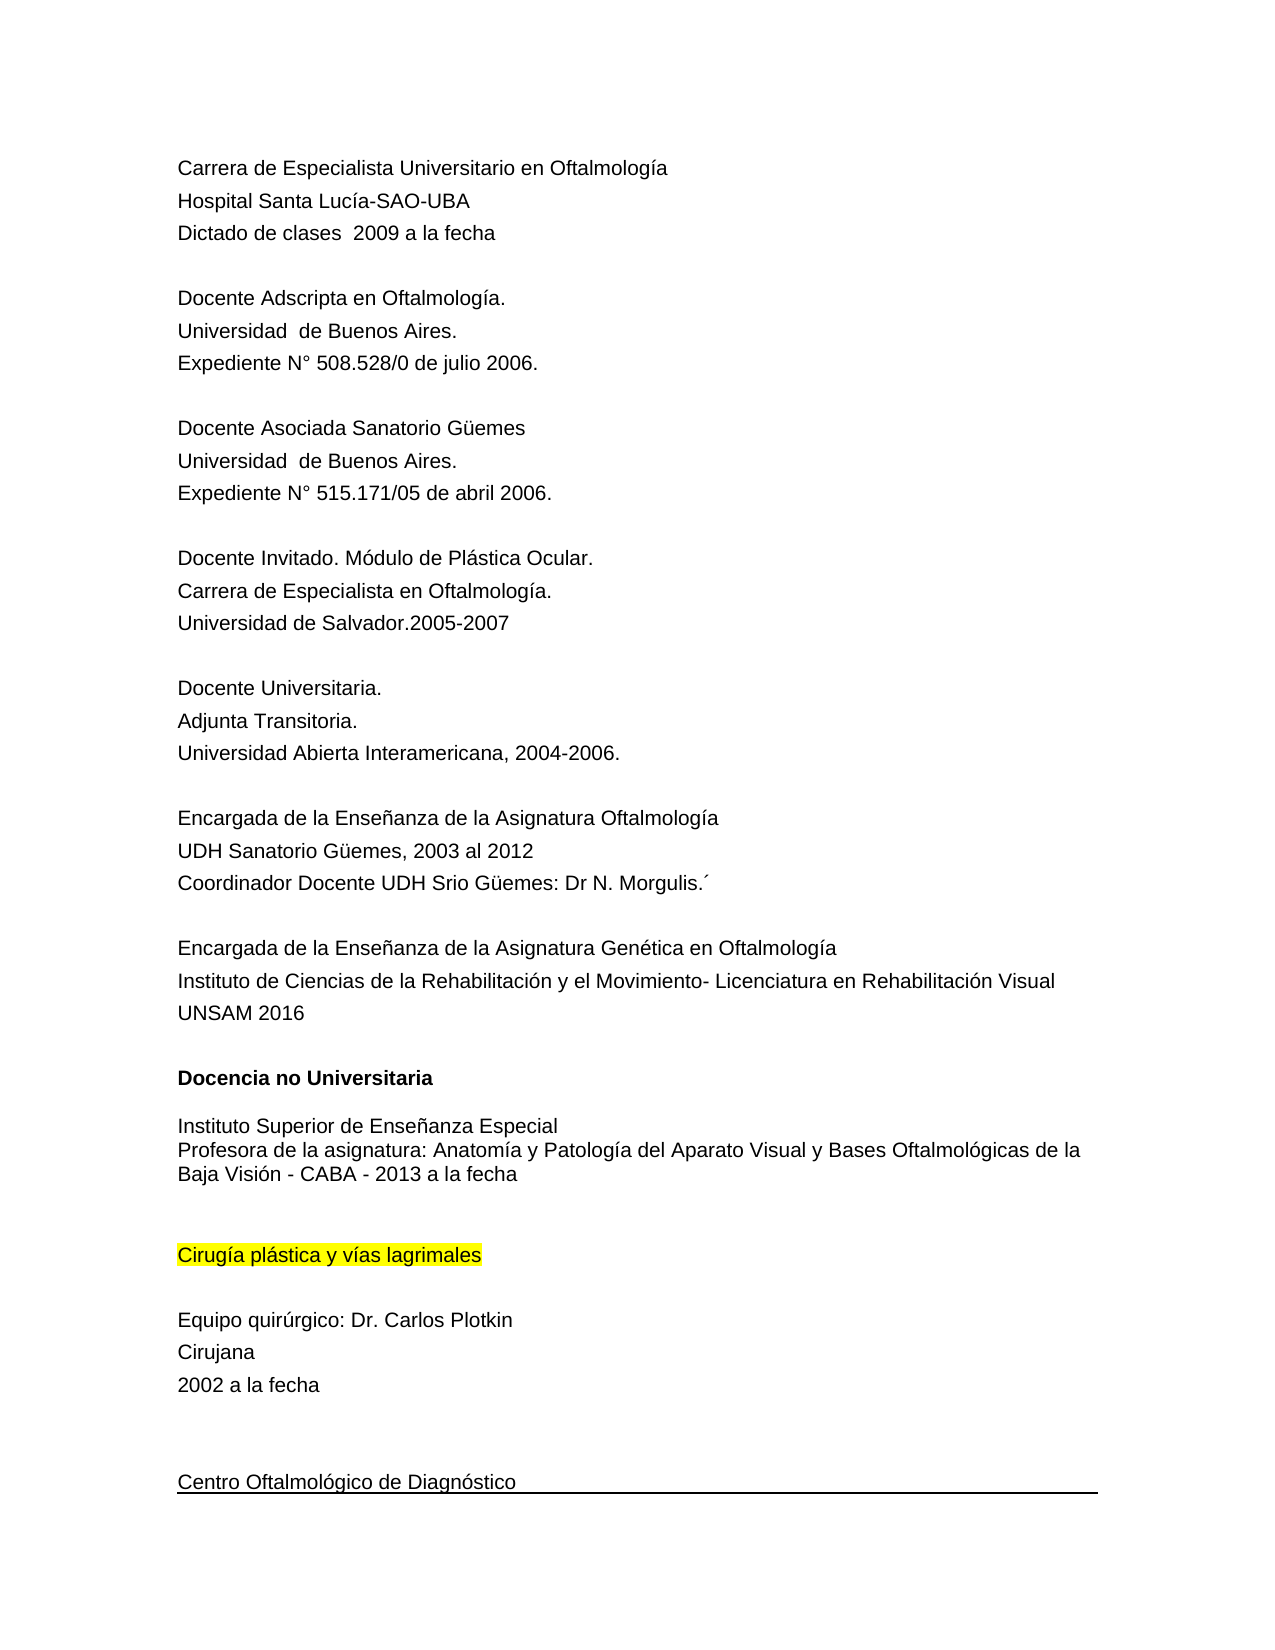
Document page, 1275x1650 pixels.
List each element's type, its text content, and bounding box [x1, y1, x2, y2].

text Hospital Santa Lucía-SAO-UBA [177, 180, 1098, 213]
text Docente Adscripta en Oftalmología. [177, 278, 1098, 310]
text Adjunta Transitoria. [177, 700, 1098, 733]
text Coordinador Docente UDH Srio Güemes: Dr N. Morgulis.´ [177, 863, 1098, 895]
text Encargada de la Enseñanza de la Asignatura Genética en Oftalmología [177, 928, 1098, 960]
text Universidad de Buenos Aires. [177, 310, 1098, 343]
text Expediente N° 515.171/05 de abril 2006. [177, 473, 1098, 505]
text Profesora de la asignatura: Anatomía y Patología del Aparato Visual y Bases Oftalmológicas de la Baja Visión - CABA - 2013 a la fecha [177, 1138, 1098, 1186]
text Docente Invitado. Módulo de Plástica Ocular. [177, 538, 1098, 570]
text Centro Oftalmológico de Diagnóstico [177, 1461, 1098, 1492]
text Cirujana [177, 1331, 1098, 1364]
text UNSAM 2016 [177, 993, 1098, 1025]
text Equipo quirúrgico: Dr. Carlos Plotkin [177, 1299, 1098, 1331]
text UDH Sanatorio Güemes, 2003 al 2012 [177, 830, 1098, 863]
text Docente Asociada Sanatorio Güemes [177, 408, 1098, 440]
text Expediente N° 508.528/0 de julio 2006. [177, 343, 1098, 375]
text Docencia no Universitaria [177, 1058, 1098, 1090]
text Universidad de Salvador.2005-2007 [177, 603, 1098, 635]
text Docente Universitaria. [177, 668, 1098, 700]
text Instituto Superior de Enseñanza Especial [177, 1114, 1098, 1138]
text Universidad Abierta Interamericana, 2004-2006. [177, 733, 1098, 765]
text Carrera de Especialista Universitario en Oftalmología [177, 148, 1098, 180]
text Carrera de Especialista en Oftalmología. [177, 570, 1098, 603]
text Instituto de Ciencias de la Rehabilitación y el Movimiento- Licenciatura en Rehabilitación Visual [177, 960, 1098, 993]
text Cirugía plástica y vías lagrimales [177, 1234, 1098, 1266]
text Encargada de la Enseñanza de la Asignatura Oftalmología [177, 798, 1098, 830]
text Dictado de clases 2009 a la fecha [177, 213, 1098, 245]
text Universidad de Buenos Aires. [177, 440, 1098, 473]
text 2002 a la fecha [177, 1364, 1098, 1396]
